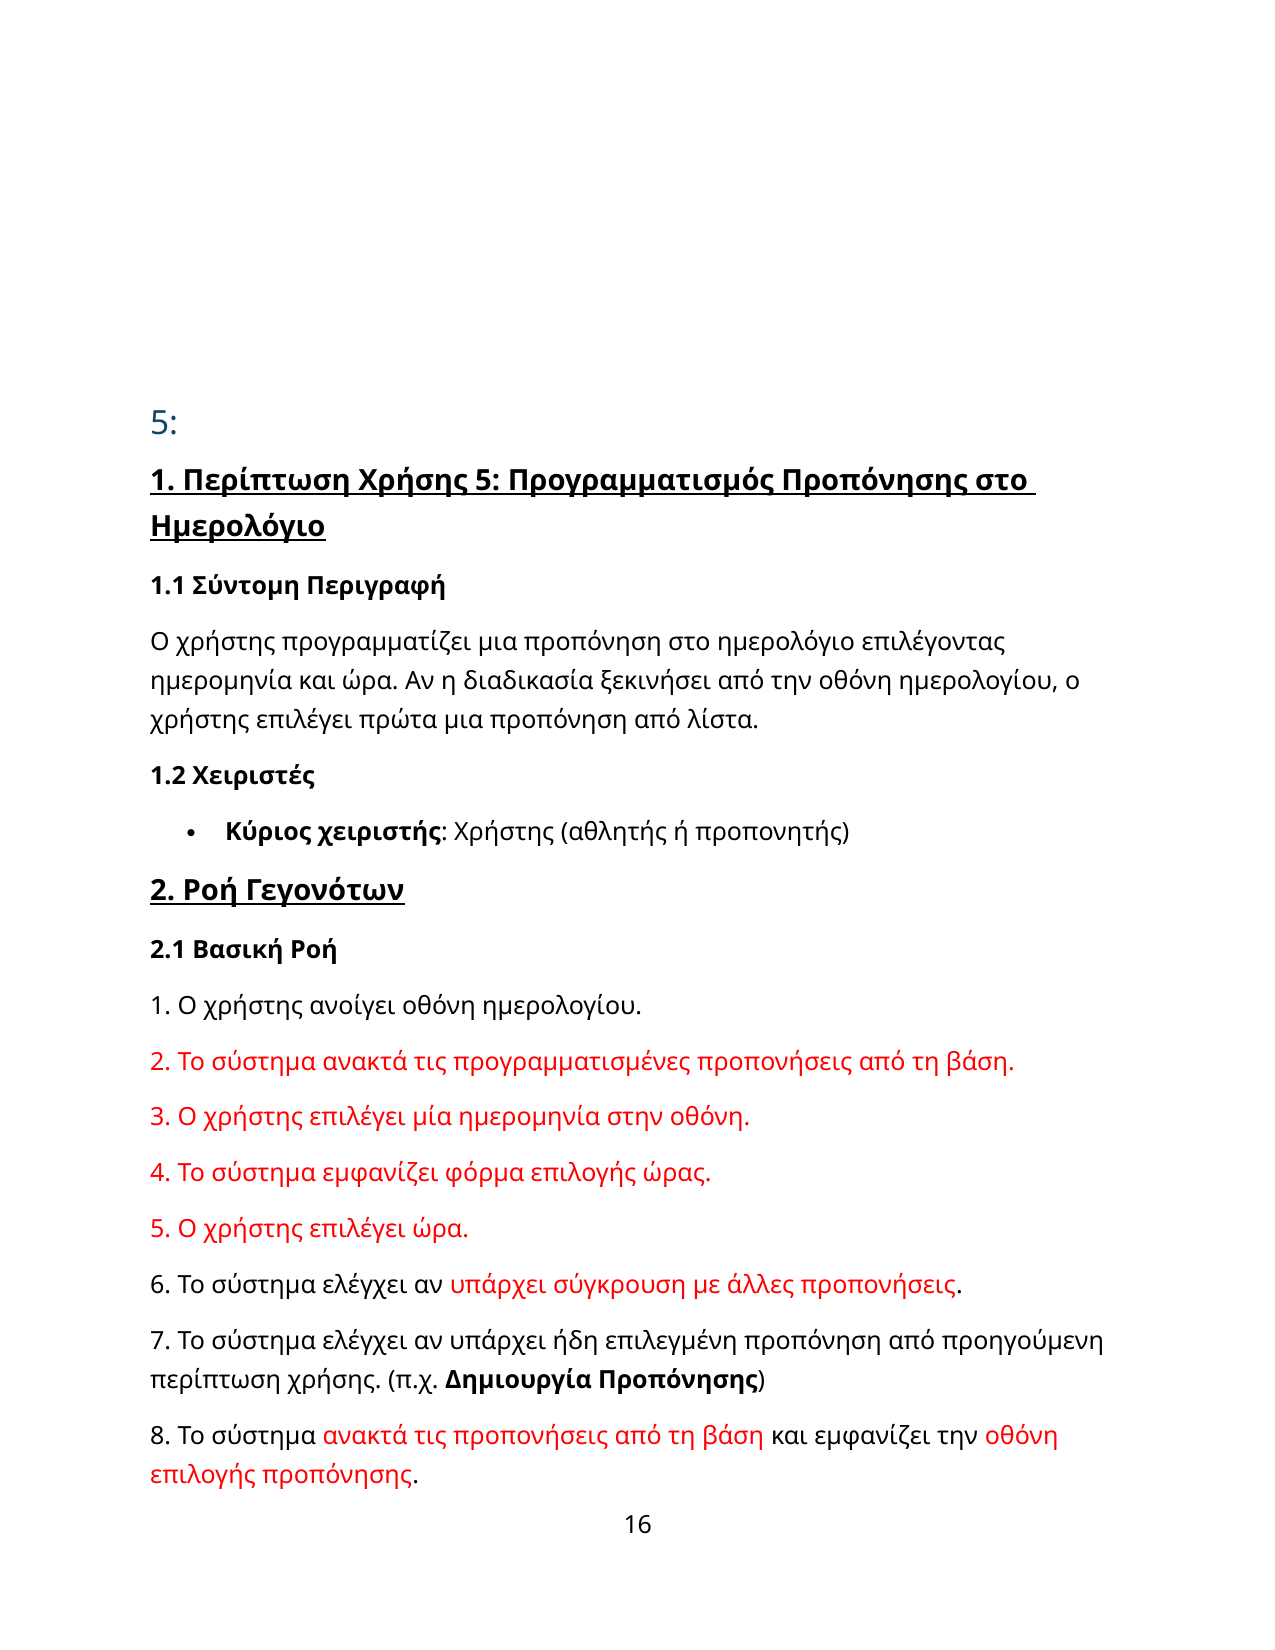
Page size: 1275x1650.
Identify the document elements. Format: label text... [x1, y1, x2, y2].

text 3. Ο χρήστης επιλέγει μία ημερομηνία στην οθόνη. [150, 1099, 1125, 1133]
text 5. Ο χρήστης επιλέγει ώρα. [150, 1211, 1125, 1245]
text 6. Το σύστημα ελέγχει αν υπάρχει σύγκρουση με άλλες προπονήσεις. [150, 1267, 1125, 1301]
text 1. Ο χρήστης ανοίγει οθόνη ημερολογίου. [150, 987, 1125, 1021]
text 1. Περίπτωση Χρήσης 5: Προγραμματισμός Προπόνησης στο Ημερολόγιο [150, 460, 1125, 545]
text 2. Ροή Γεγονότων [150, 869, 1125, 909]
text 2. Το σύστημα ανακτά τις προγραμματισμένες προπονήσεις από τη βάση. [150, 1043, 1125, 1077]
text 1.2 Χειριστές [150, 758, 1125, 792]
text 4. Το σύστημα εμφανίζει φόρμα επιλογής ώρας. [150, 1155, 1125, 1189]
text 2.1 Βασική Ροή [150, 932, 1125, 966]
text Ο χρήστης προγραμματίζει μια προπόνηση στο ημερολόγιο επιλέγοντας ημερομηνία και ώρα. Αν η διαδικασία ξεκινήσει από την οθόνη ημερολογίου, ο χρήστης επιλέγει πρώτα μια προπόνηση από λίστα. [150, 623, 1125, 736]
text 7. Το σύστημα ελέγχει αν υπάρχει ήδη επιλεγμένη προπόνηση από προηγούμενη περίπτωση χρήσης. (π.χ. Δημιουργία Προπόνησης) [150, 1322, 1125, 1396]
list Κύριος χειριστής: Χρήστης (αθλητής ή προπονητής) [187, 813, 1125, 847]
text 1.1 Σύντομη Περιγραφή [150, 568, 1125, 602]
subtitle 5: [150, 399, 1125, 444]
text 8. Το σύστημα ανακτά τις προπονήσεις από τη βάση και εμφανίζει την οθόνη επιλογής προπόνησης. [150, 1417, 1125, 1491]
